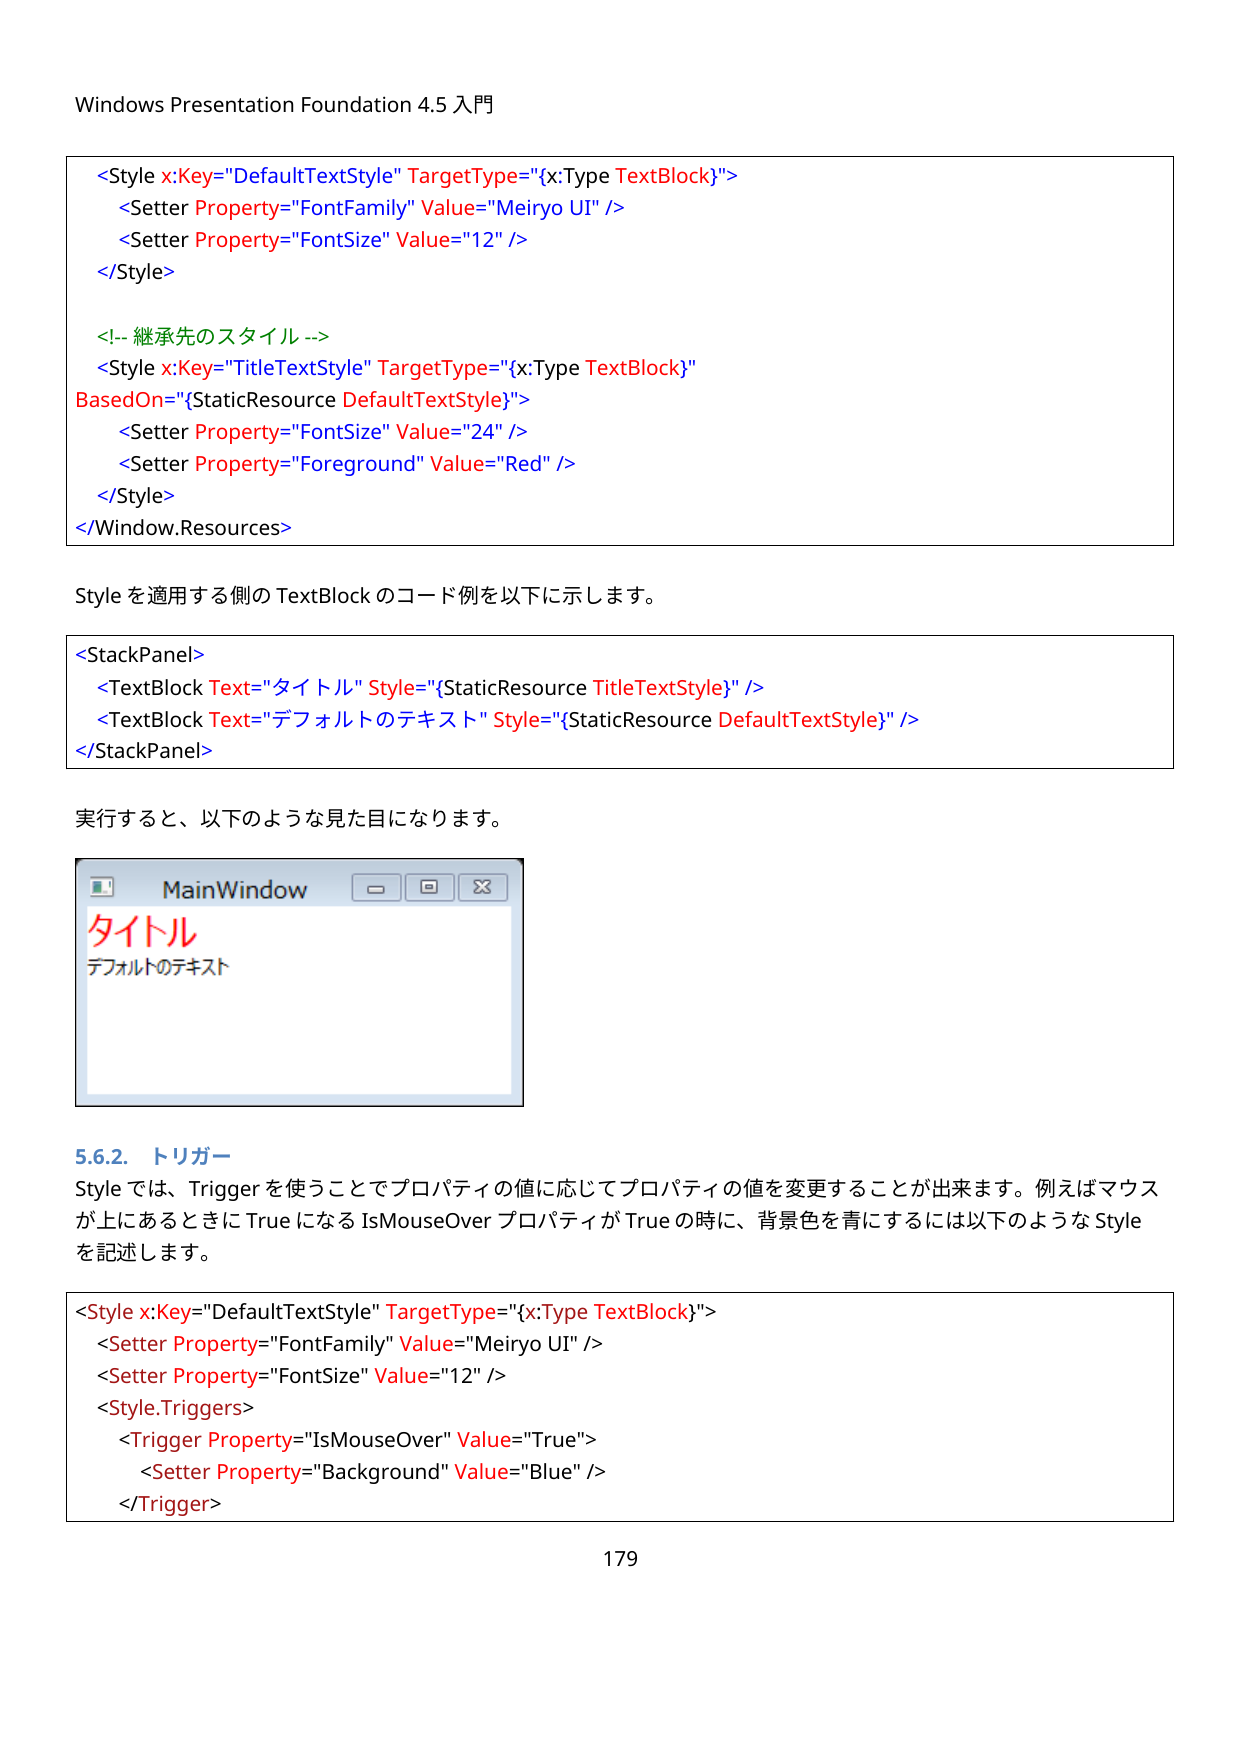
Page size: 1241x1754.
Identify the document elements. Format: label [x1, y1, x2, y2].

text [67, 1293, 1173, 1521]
picture [76, 859, 523, 1106]
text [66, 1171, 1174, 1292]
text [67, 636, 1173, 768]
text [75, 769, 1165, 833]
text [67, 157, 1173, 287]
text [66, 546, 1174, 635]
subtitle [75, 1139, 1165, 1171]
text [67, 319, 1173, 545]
